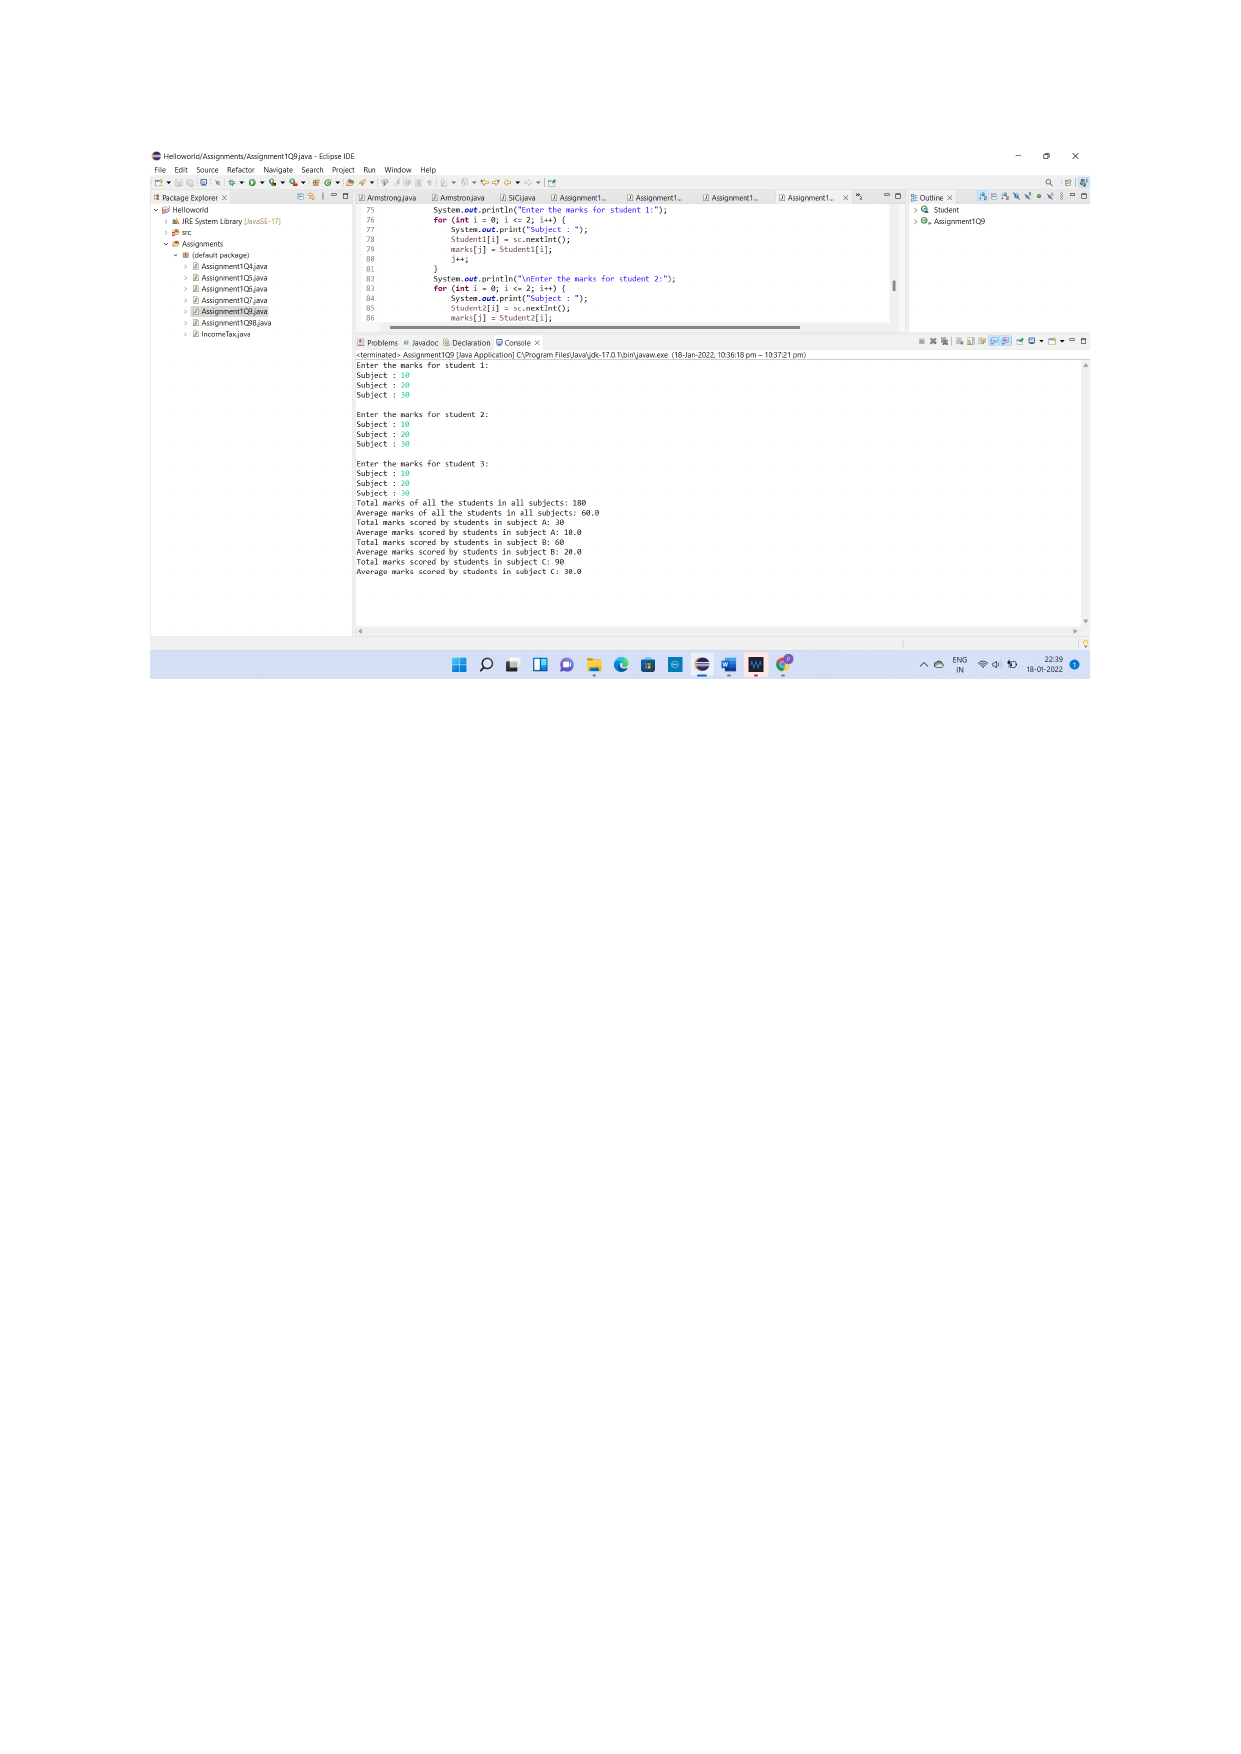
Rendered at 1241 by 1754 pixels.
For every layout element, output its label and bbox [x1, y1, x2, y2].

picture [150, 150, 1091, 679]
